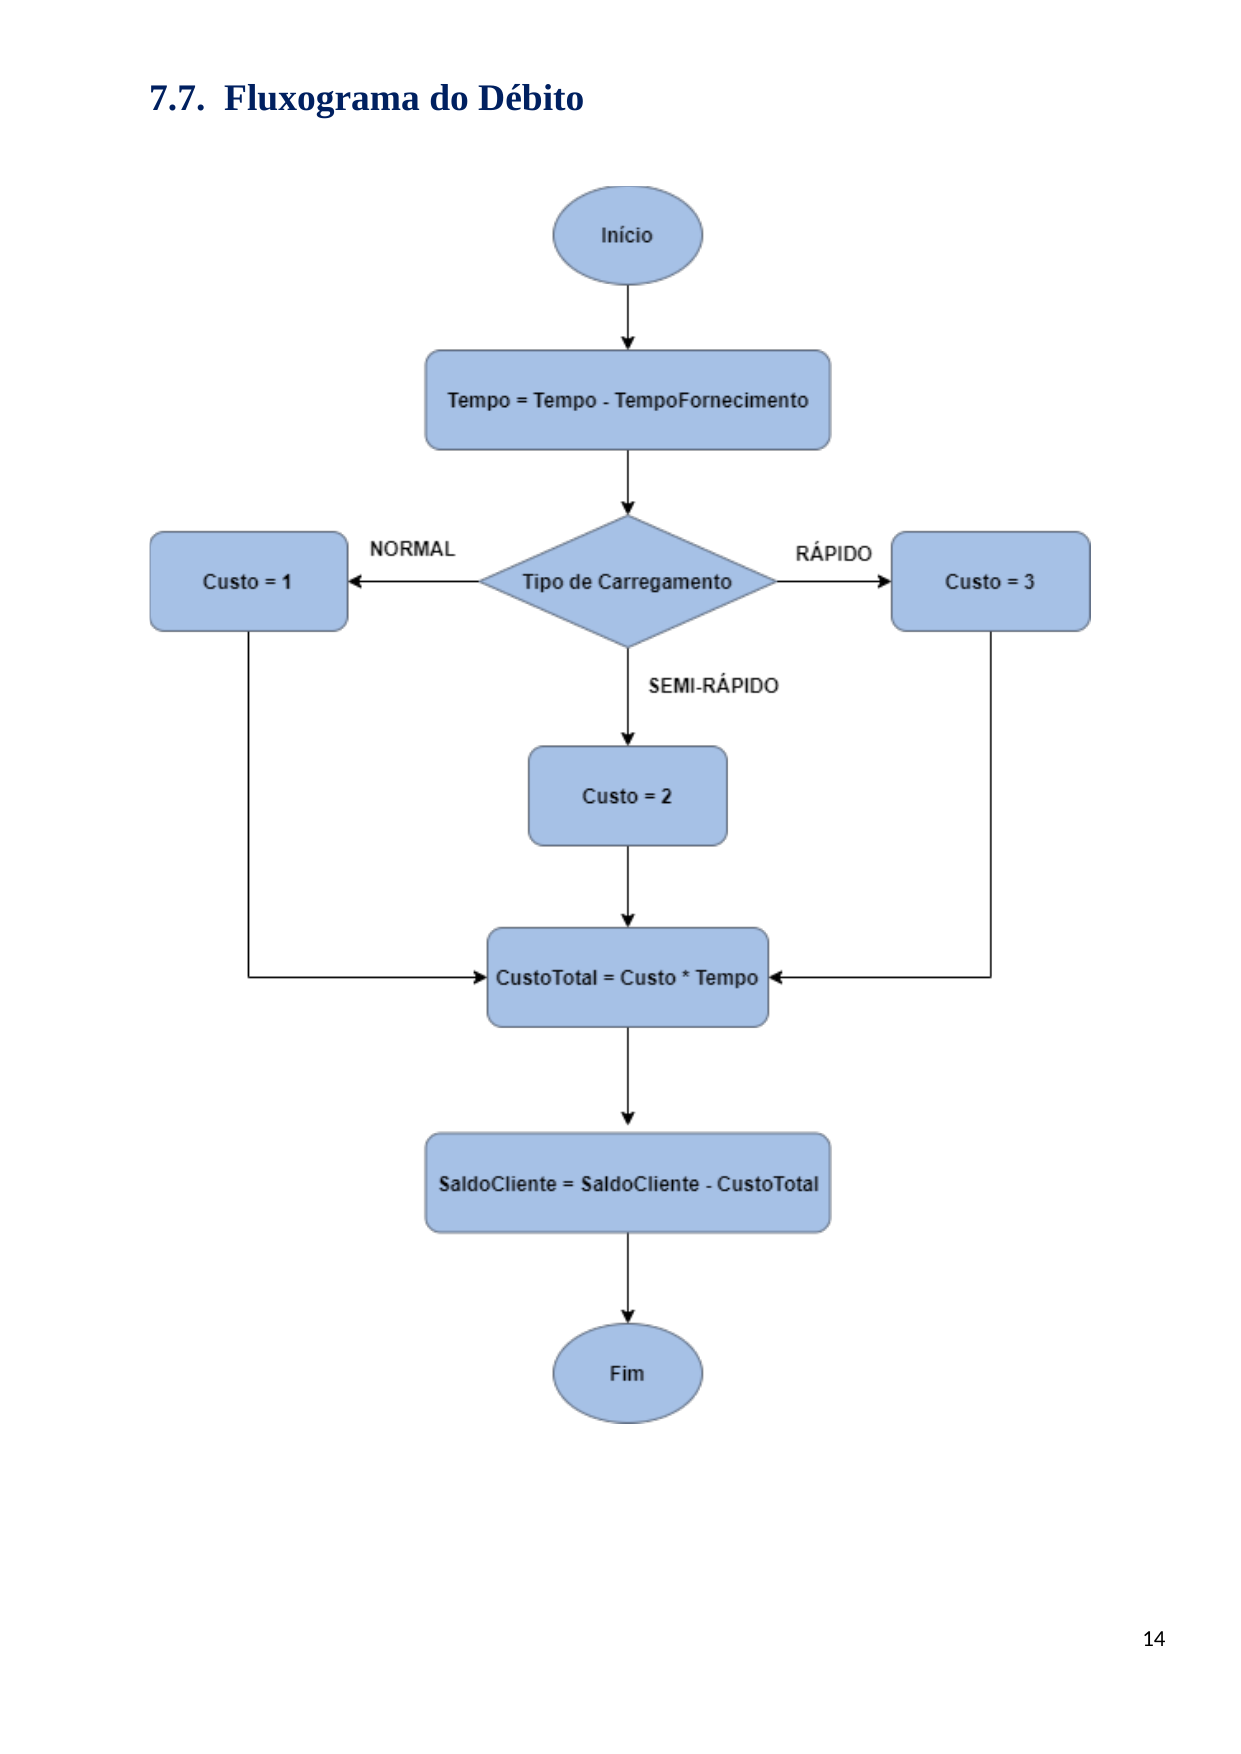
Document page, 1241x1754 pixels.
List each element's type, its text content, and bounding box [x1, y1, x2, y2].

list Fluxograma do Débito [149, 75, 1165, 118]
